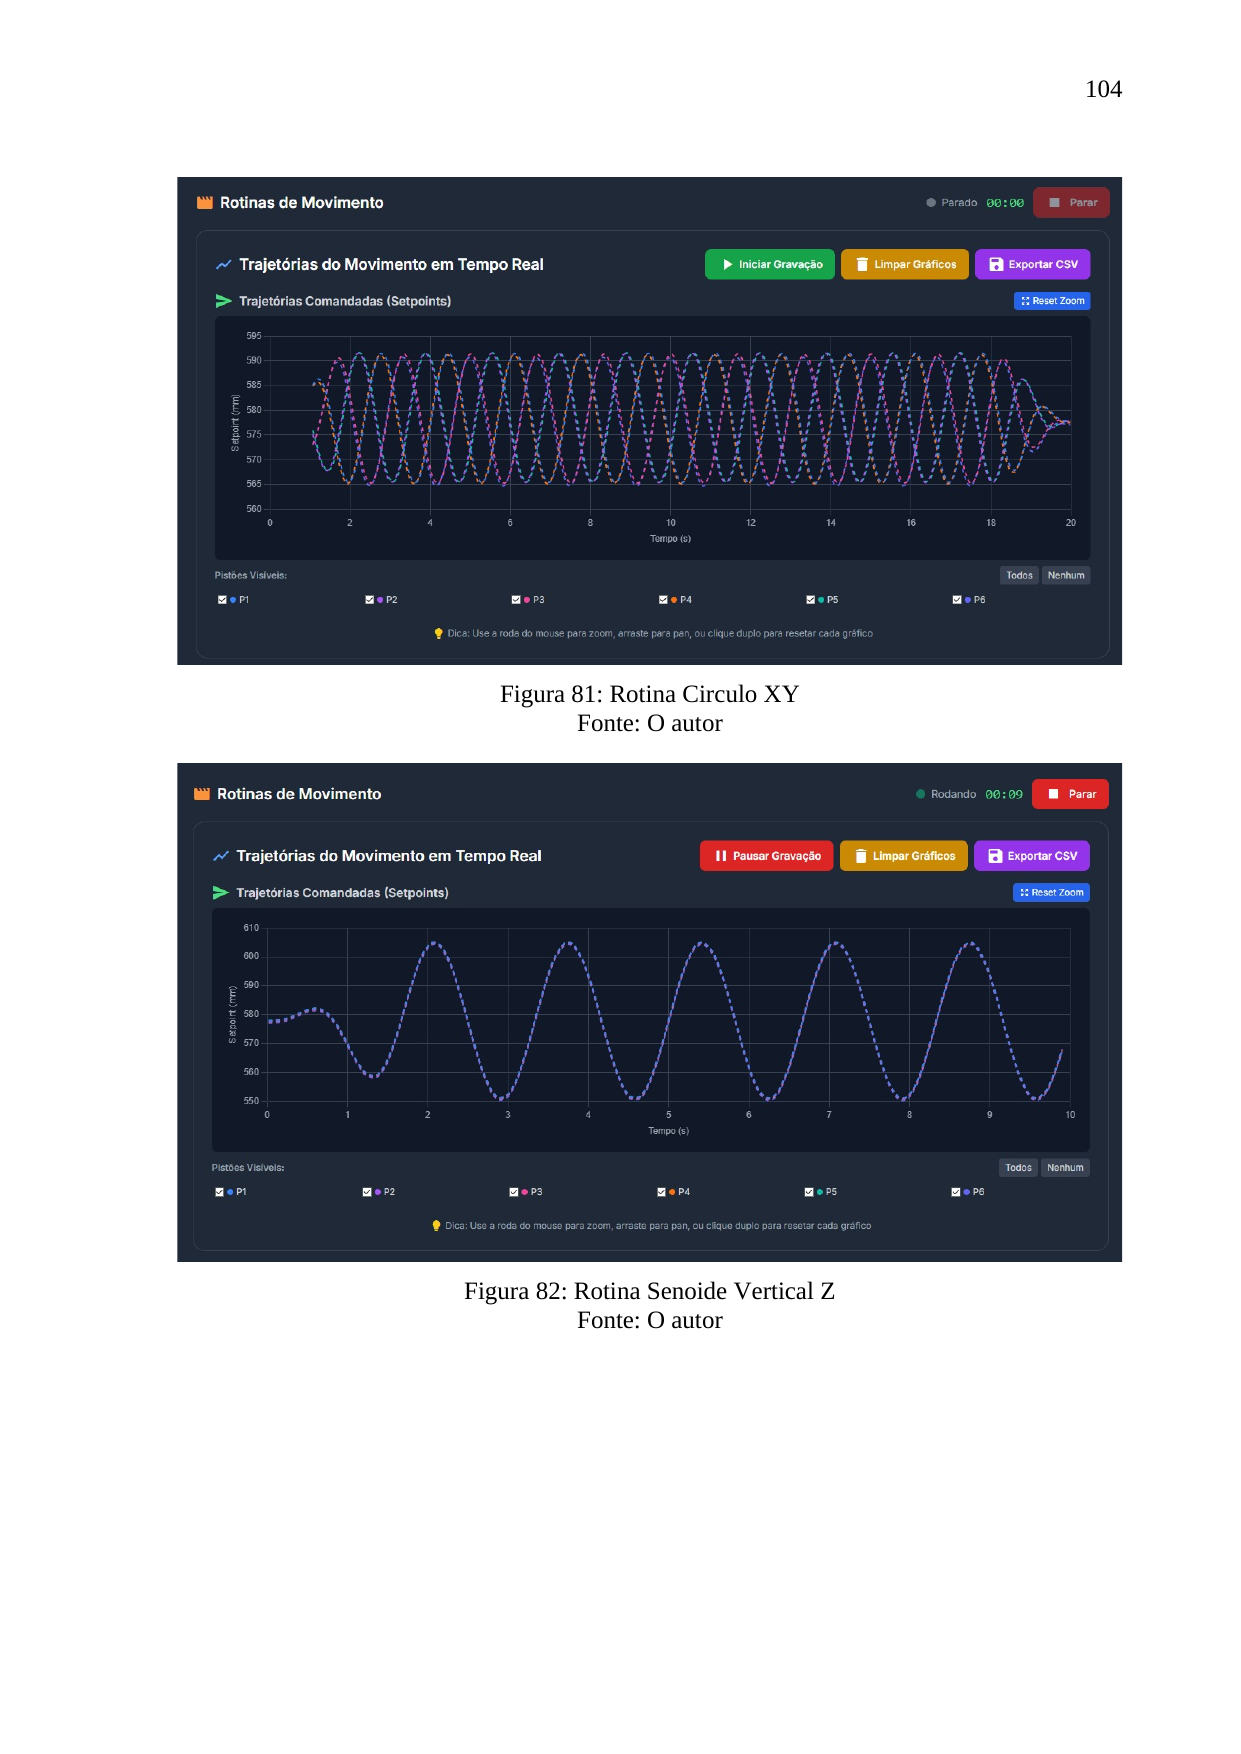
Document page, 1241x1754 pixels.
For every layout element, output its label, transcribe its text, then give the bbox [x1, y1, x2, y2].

text Figura 81: Rotina Circulo XY [177, 679, 1122, 708]
text Fonte: O autor [177, 708, 1122, 737]
picture [177, 763, 1123, 1262]
text Fonte: O autor [177, 1305, 1122, 1334]
text Figura 82: Rotina Senoide Vertical Z [177, 1276, 1122, 1305]
picture [177, 177, 1123, 665]
